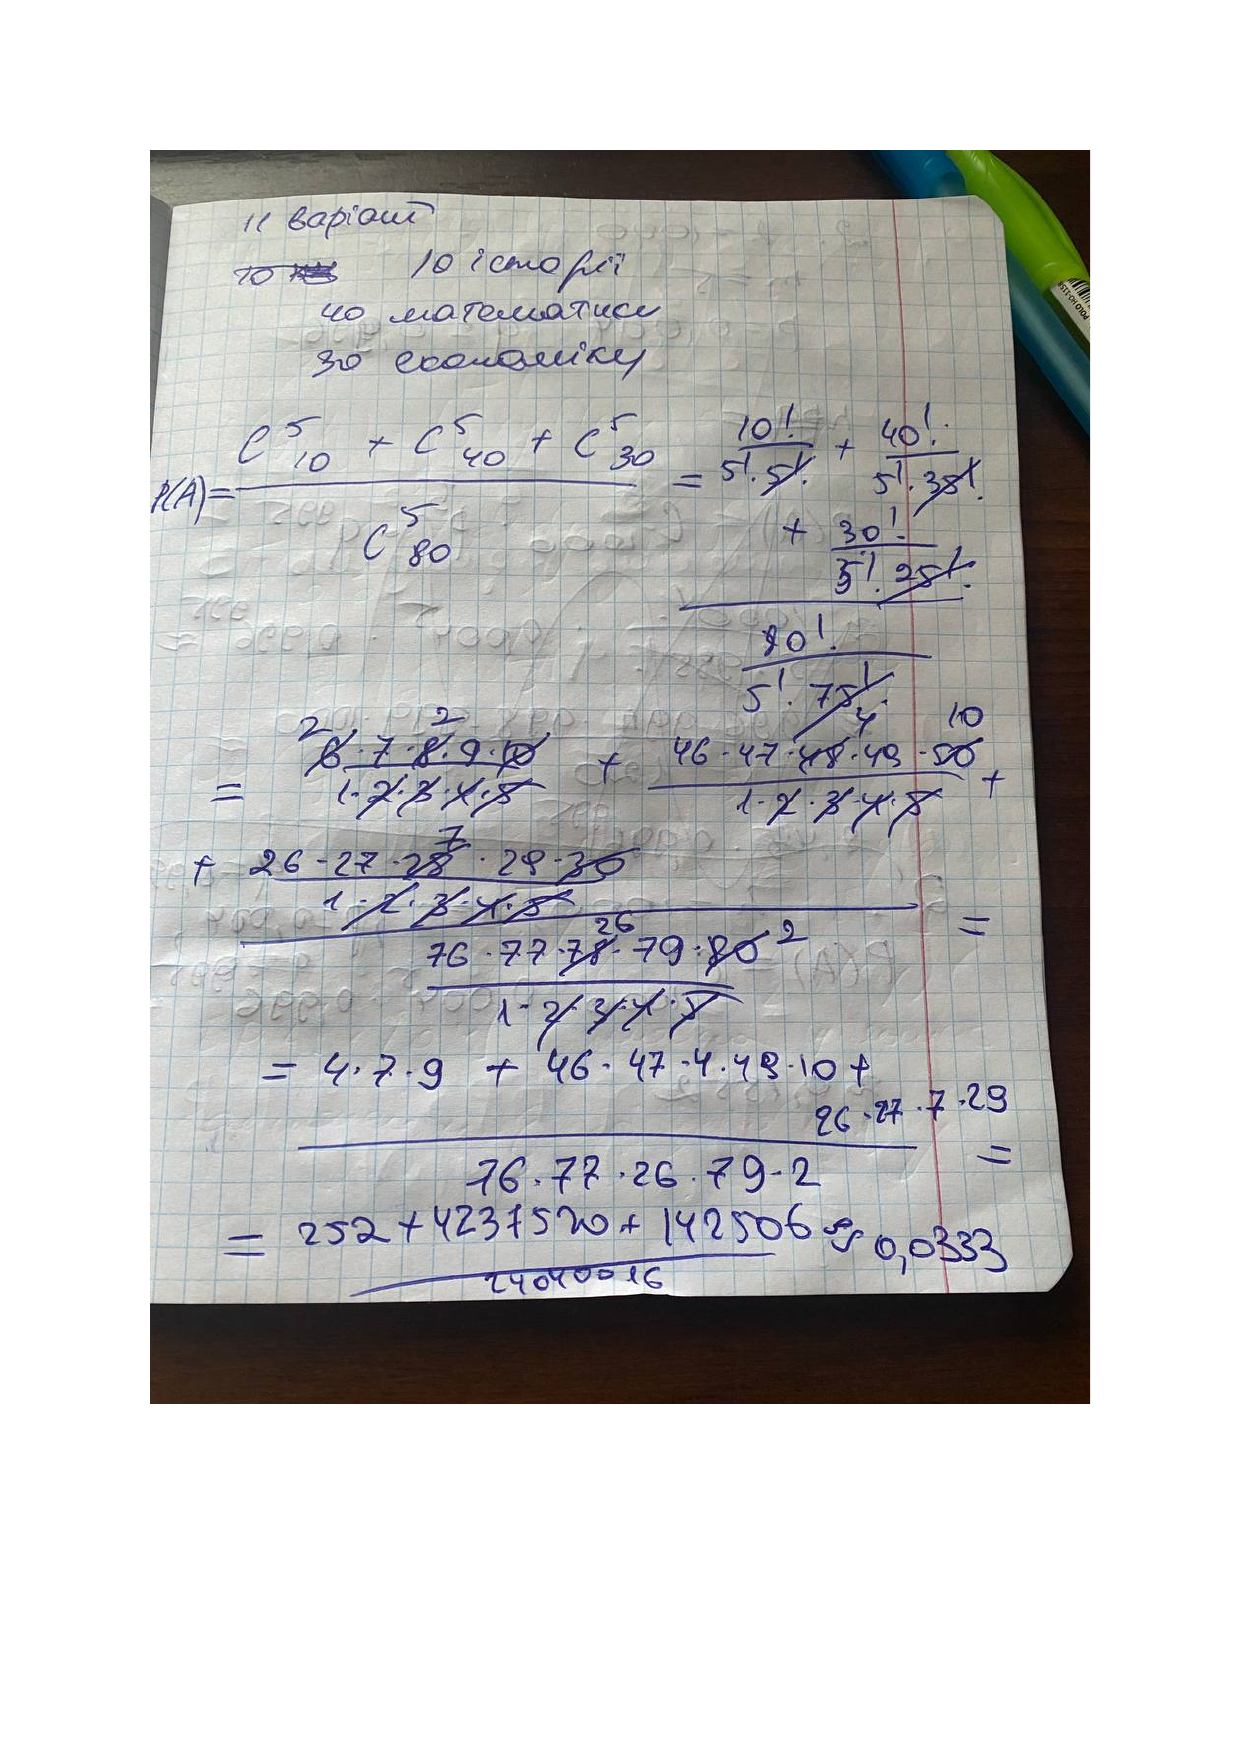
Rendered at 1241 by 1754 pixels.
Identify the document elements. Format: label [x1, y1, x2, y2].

picture [150, 150, 1091, 1404]
